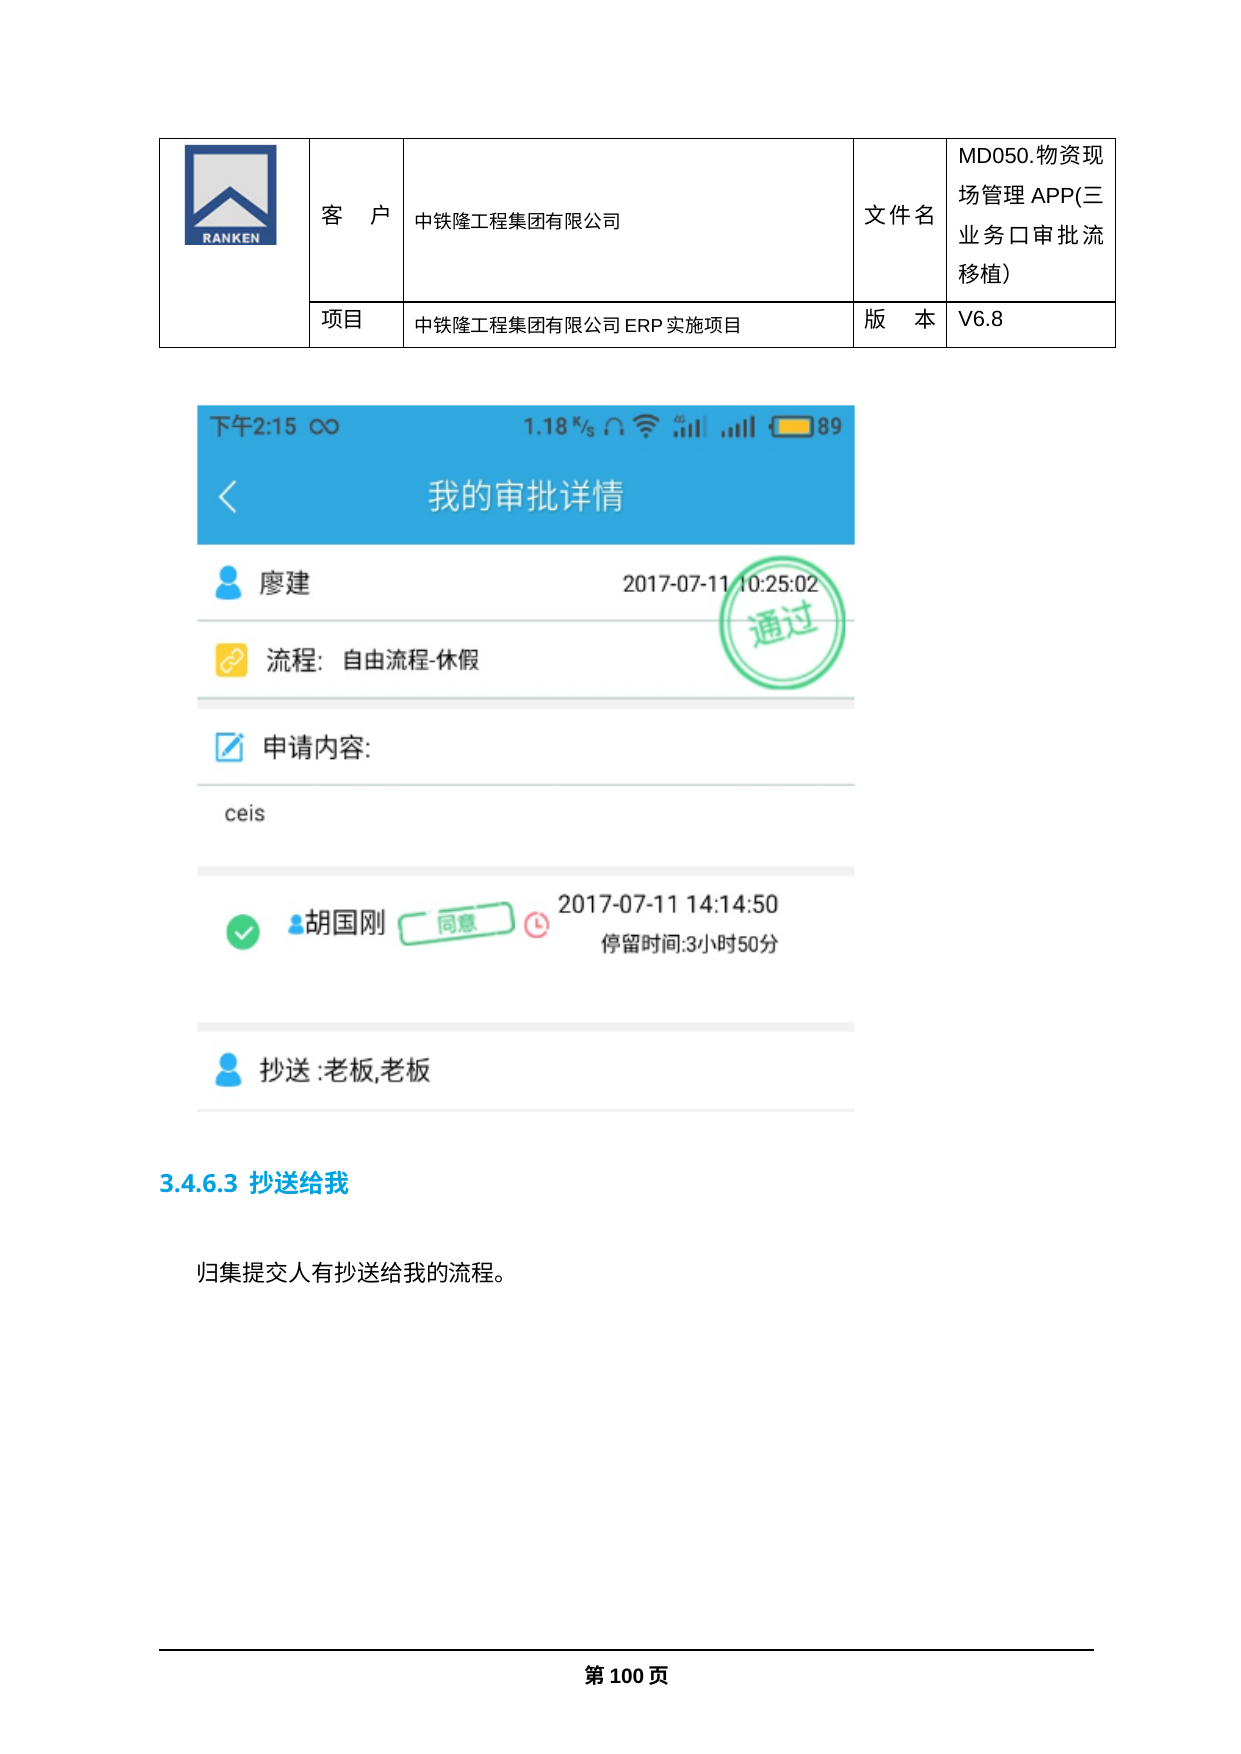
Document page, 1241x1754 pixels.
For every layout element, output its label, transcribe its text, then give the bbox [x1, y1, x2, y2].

list 归集提交人有抄送给我的流程。 [197, 1239, 1095, 1304]
subtitle 抄送给我 [159, 1149, 1095, 1214]
picture [174, 139, 282, 245]
picture [196, 405, 855, 1112]
